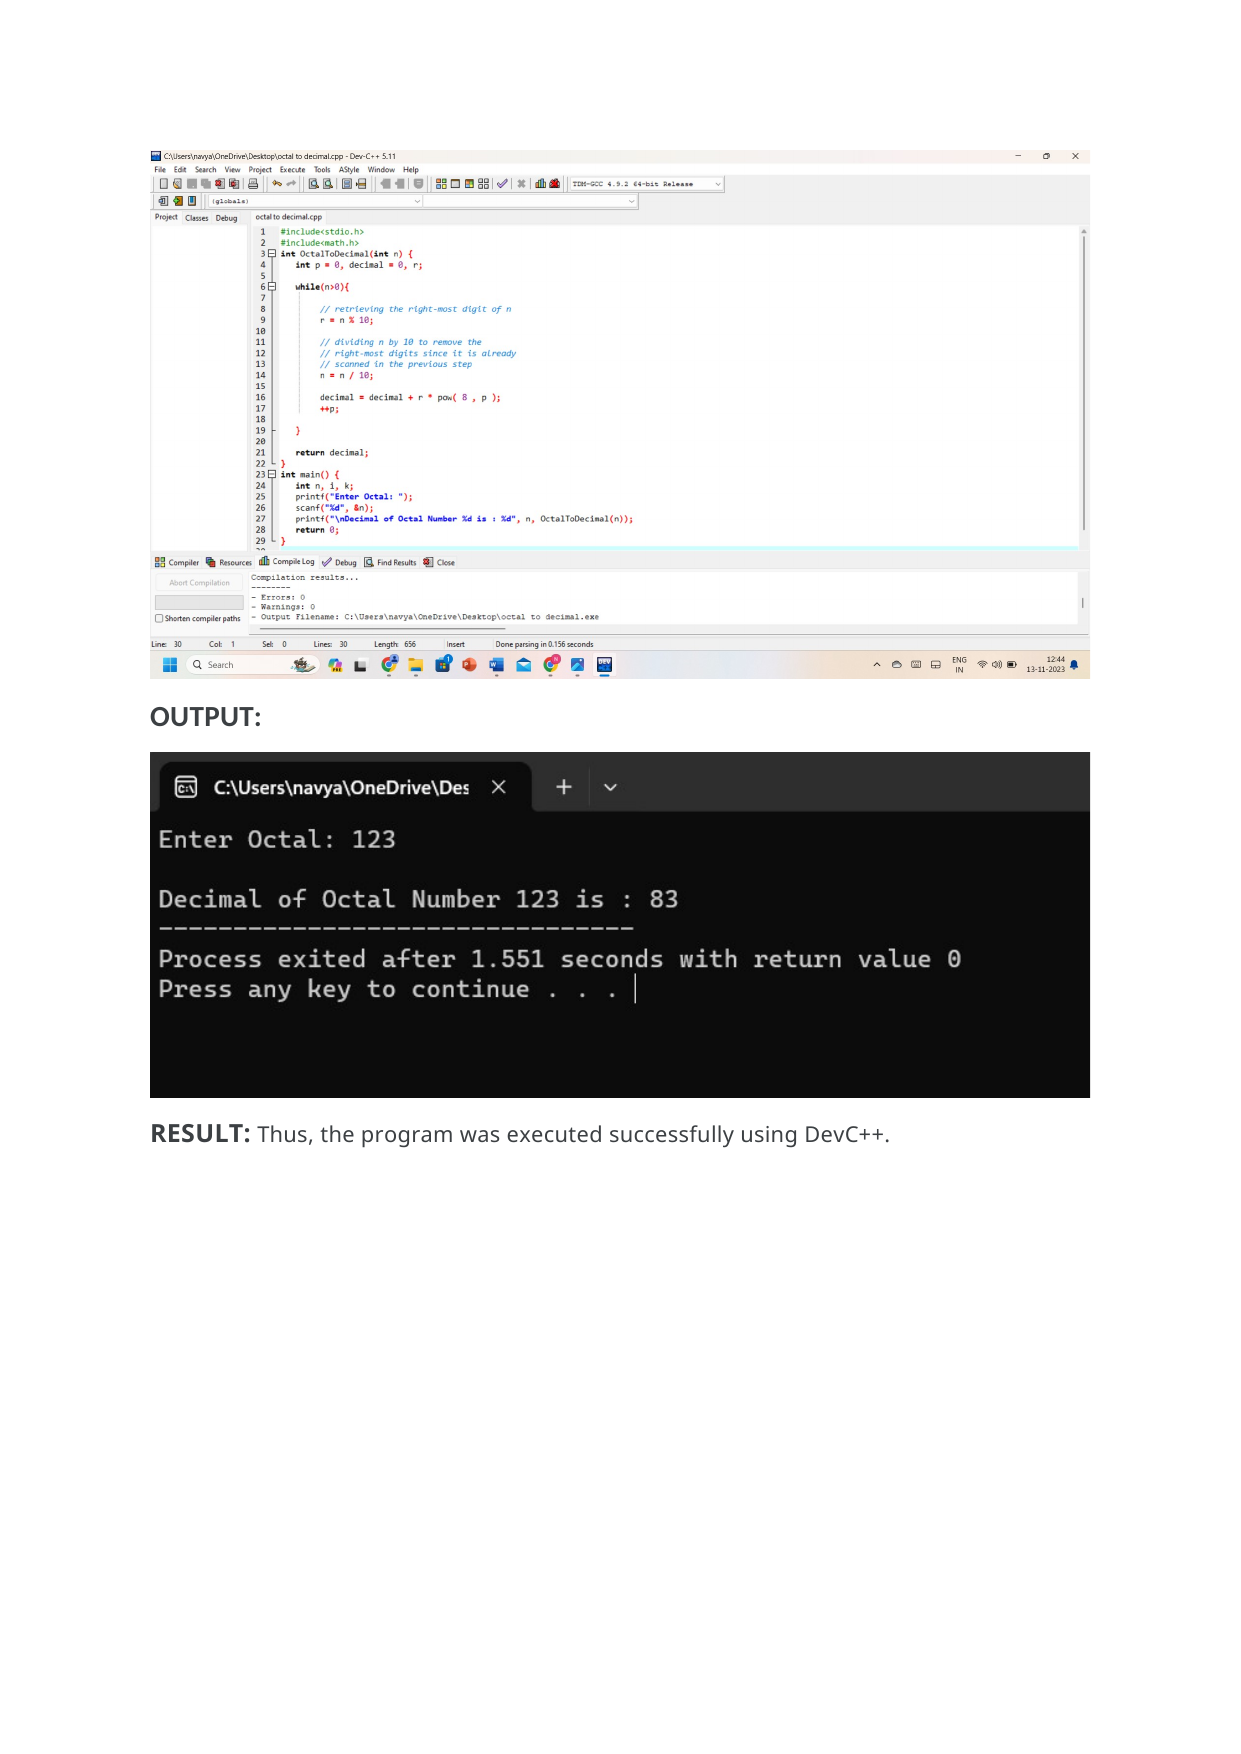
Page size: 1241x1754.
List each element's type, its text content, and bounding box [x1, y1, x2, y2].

picture [150, 150, 1091, 679]
picture [150, 752, 1091, 1098]
text RESULT: Thus, the program was executed successfully using DevC++. [150, 1116, 1090, 1150]
text OUTPUT: [150, 698, 1090, 733]
